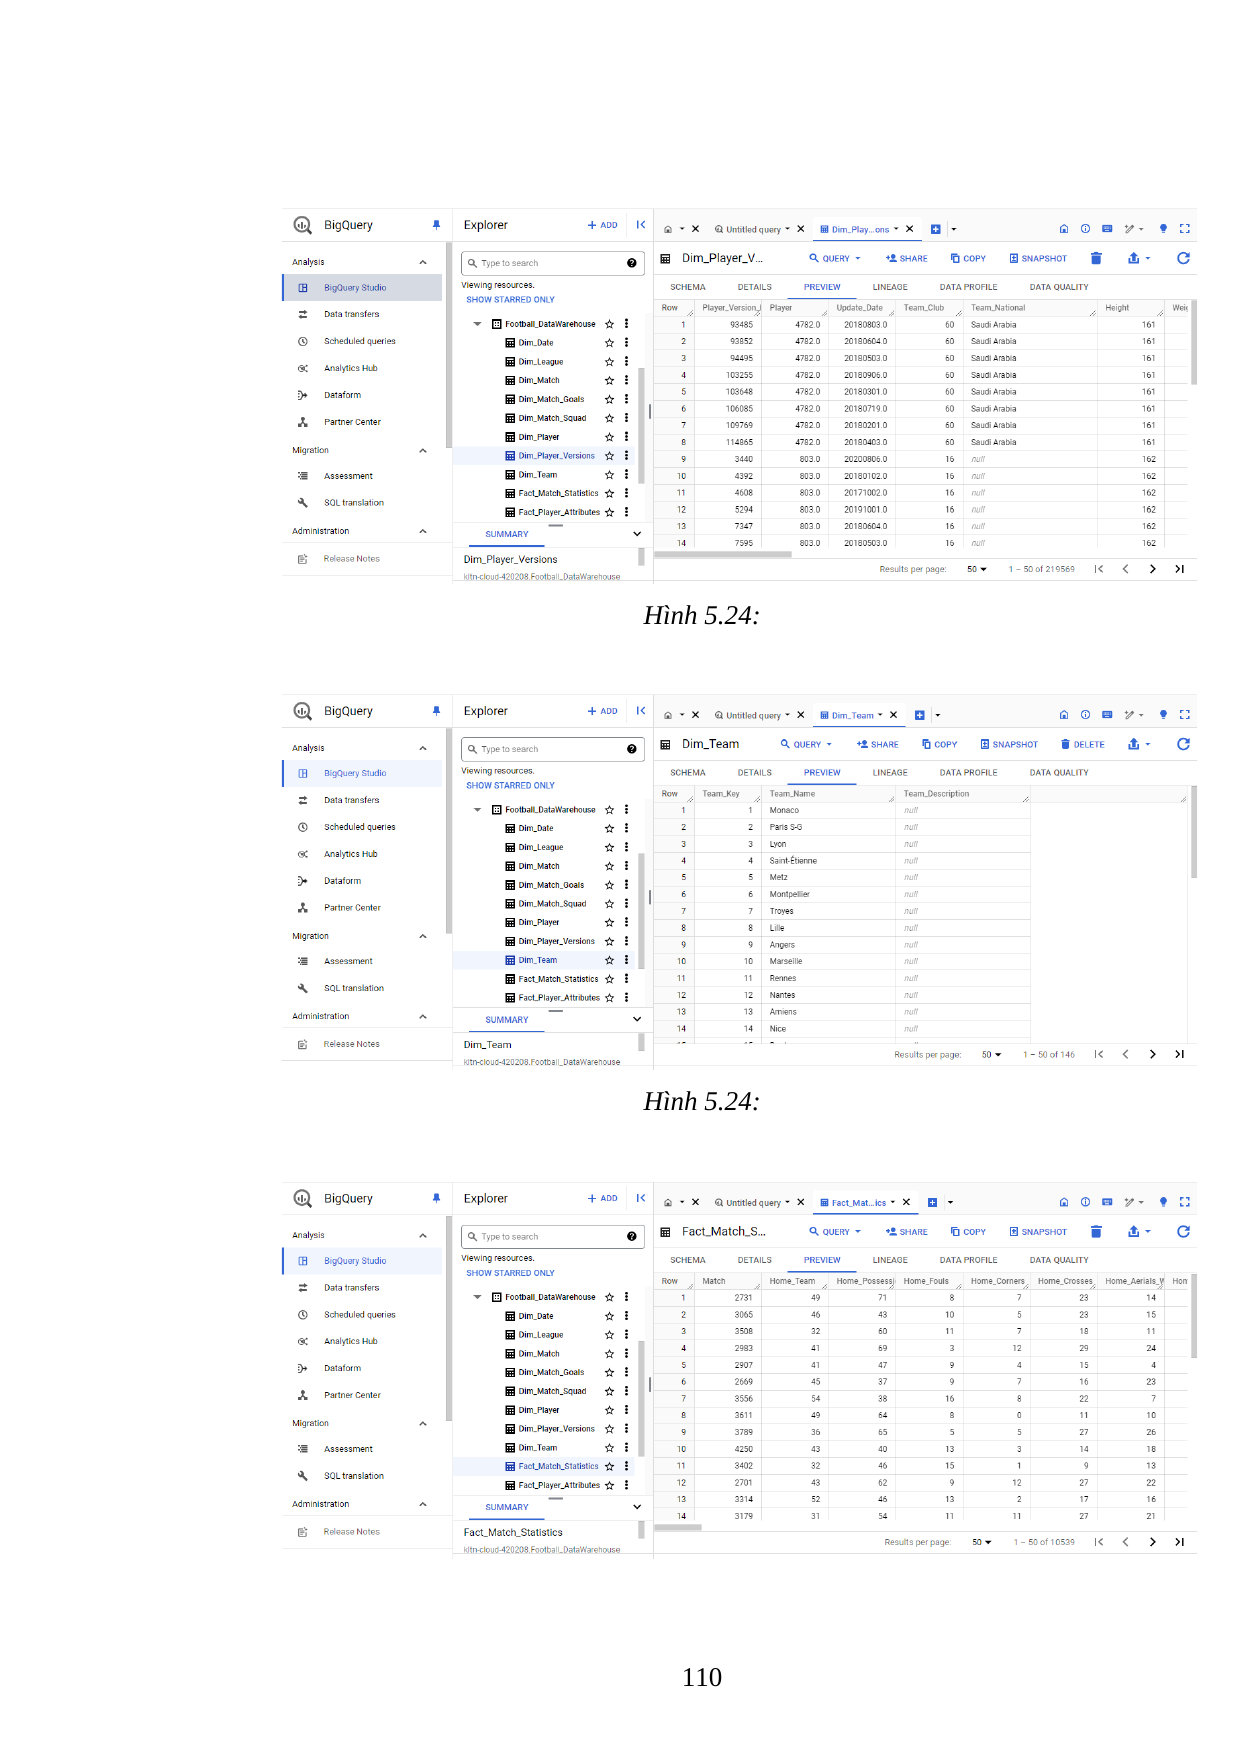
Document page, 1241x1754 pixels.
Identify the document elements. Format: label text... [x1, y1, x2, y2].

picture [281, 206, 1198, 584]
text Hình 5.24: [207, 1085, 1122, 1116]
picture [281, 692, 1198, 1070]
picture [281, 1178, 1198, 1559]
text Hình 5.24: [207, 599, 1122, 630]
